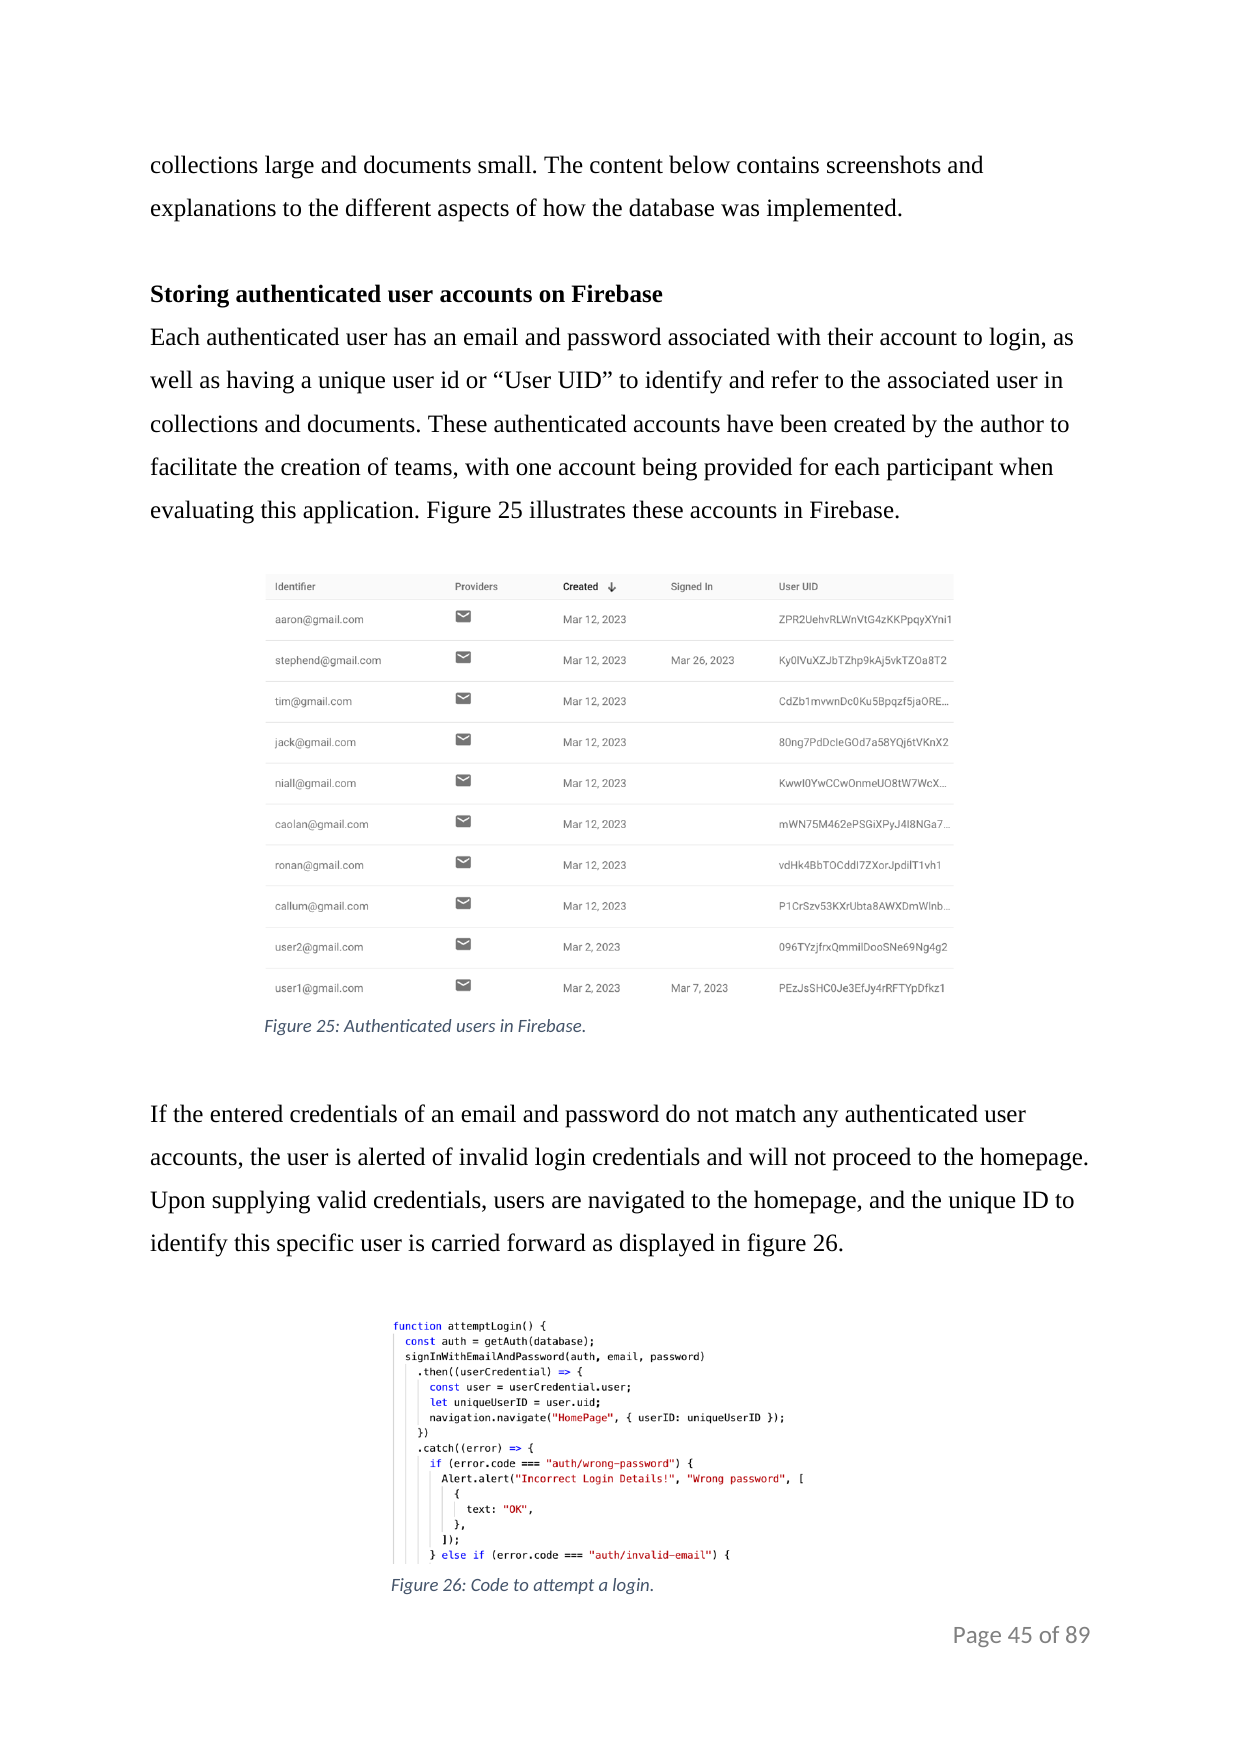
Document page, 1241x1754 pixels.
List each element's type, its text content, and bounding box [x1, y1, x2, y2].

text Storing authenticated user accounts on Firebase [150, 279, 1090, 308]
text If the entered credentials of an email and password do not match any authenticated user accounts, the user is alerted of invalid login credentials and will not proceed to the homepage. Upon supplying valid credentials, users are navigated to the homepage, and the unique ID to identify this specific user is carried forward as displayed in figure 26. [150, 1099, 1090, 1257]
picture [390, 1316, 803, 1563]
picture [264, 574, 954, 1002]
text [150, 150, 1090, 222]
text Each authenticated user has an email and password associated with their account to login, as well as having a unique user id or “User UID” to identify and refer to the associated user in collections and documents. These authenticated accounts have been created by the author to facilitate the creation of teams, with one account being provided for each participant when evaluating this application. Figure 25 illustrates these accounts in Firebase. [150, 322, 1090, 524]
